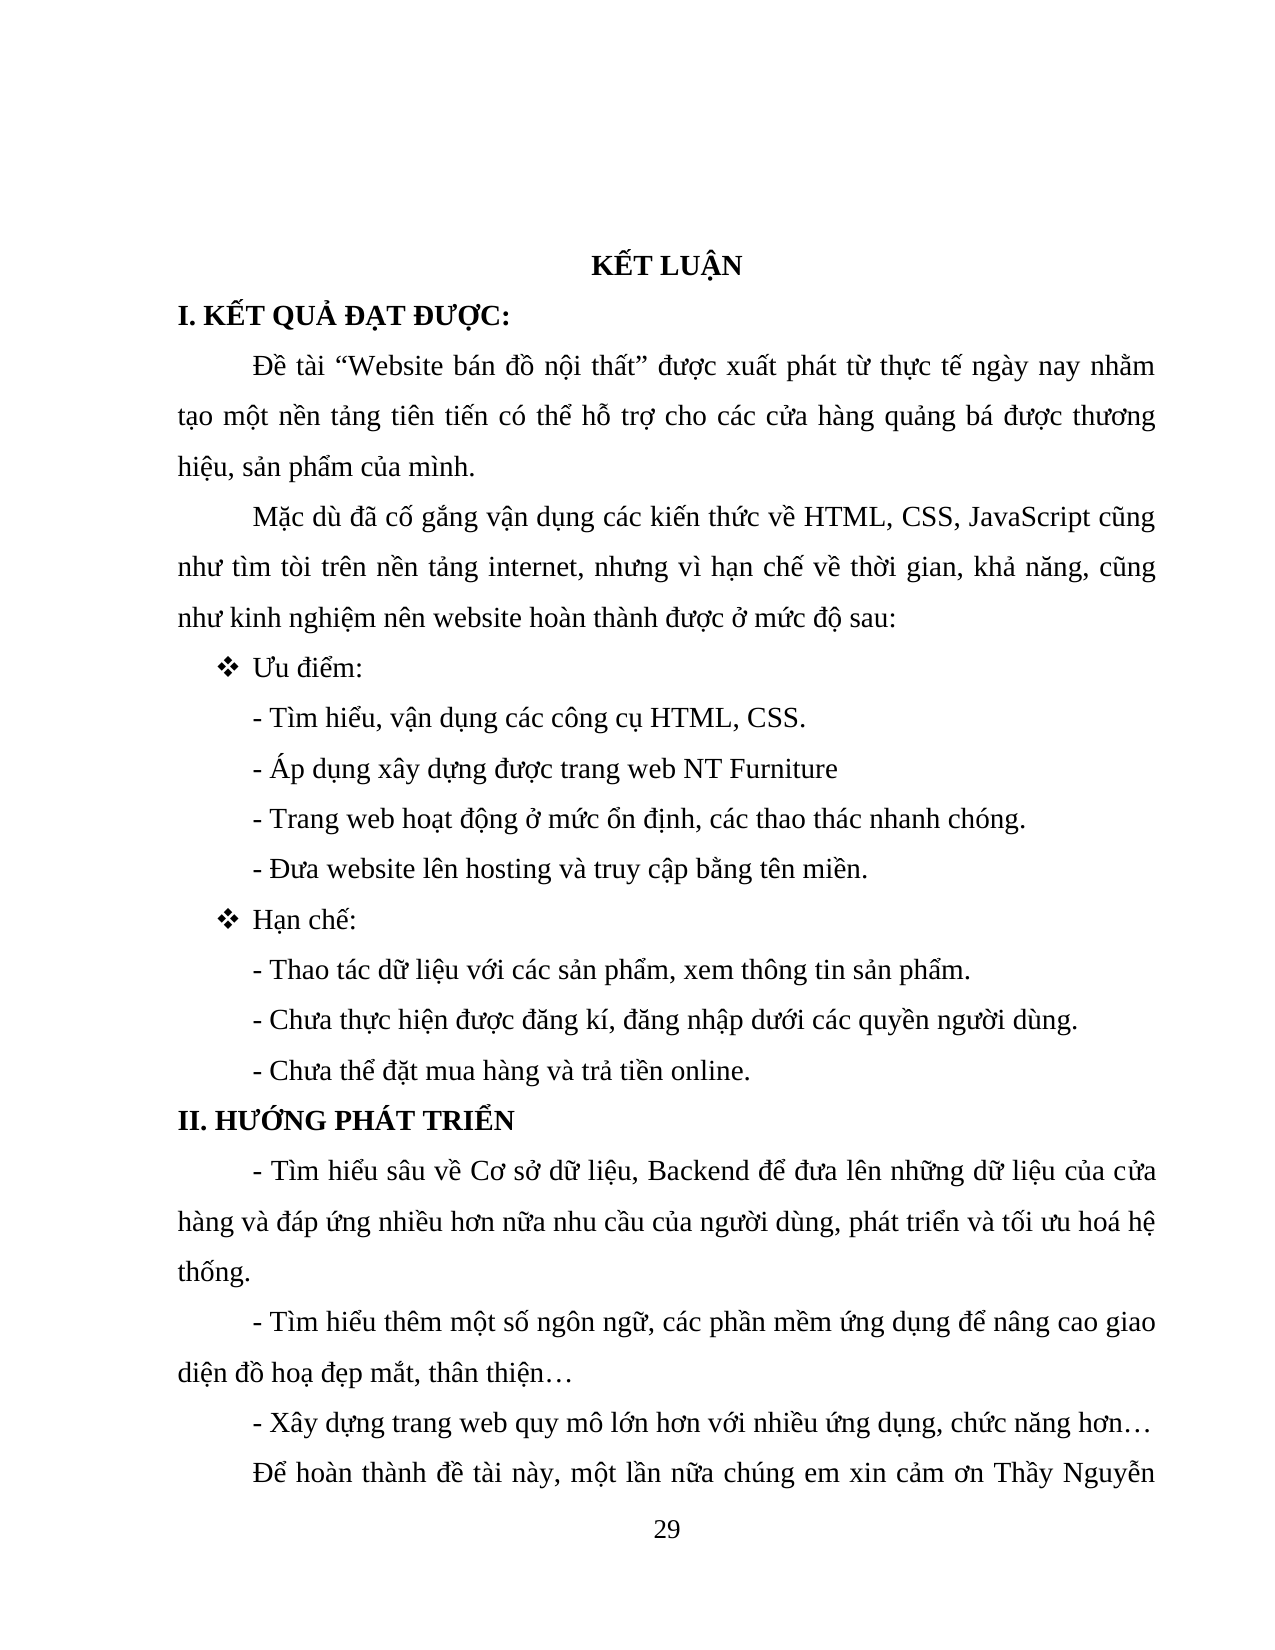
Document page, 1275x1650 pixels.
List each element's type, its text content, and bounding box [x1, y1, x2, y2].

list - Tìm hiểu sâu về Cơ sở dữ liệu, Backend để đưa lên những dữ liệu của cửa hàng và đáp ứng nhiều hơn nữa nhu cầu của người dùng, phát triển và tối ưu hoá hệ thống. [177, 1153, 1156, 1288]
list - Áp dụng xây dựng được trang web NT Furniture [177, 751, 1156, 784]
list - Tìm hiểu, vận dụng các công cụ HTML, CSS. [177, 701, 1156, 734]
list KẾT LUẬN [177, 248, 1156, 281]
list - Thao tác dữ liệu với các sản phẩm, xem thông tin sản phẩm. [177, 952, 1156, 986]
list Mặc dù đã cố gắng vận dụng các kiến thức về HTML, CSS, JavaScript cũng như tìm tòi trên nền tảng internet, nhưng vì hạn chế về thời gian, khả năng, cũng như kinh nghiệm nên website hoàn thành được ở mức độ sau: [177, 499, 1156, 633]
list II. HƯỚNG PHÁT TRIỂN [177, 1103, 1156, 1137]
list - Trang web hoạt động ở mức ổn định, các thao thác nhanh chóng. [177, 801, 1156, 835]
list Ưu điểm: [215, 650, 1156, 684]
list - Đưa website lên hosting và truy cập bằng tên miền. [177, 851, 1156, 885]
list I. KẾT QUẢ ĐẠT ĐƯỢC: [177, 298, 1156, 331]
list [177, 1455, 1156, 1489]
list Hạn chế: [215, 902, 1156, 935]
list - Xây dựng trang web quy mô lớn hơn với nhiều ứng dụng, chức năng hơn… [177, 1405, 1156, 1438]
list Đề tài “Website bán đồ nội thất” được xuất phát từ thực tế ngày nay nhằm tạo một nền tảng tiên tiến có thể hỗ trợ cho các cửa hàng quảng bá được thương hiệu, sản phẩm của mình. [177, 348, 1156, 482]
list - Chưa thể đặt mua hàng và trả tiền online. [177, 1053, 1156, 1086]
list - Tìm hiểu thêm một số ngôn ngữ, các phần mềm ứng dụng để nâng cao giao diện đồ hoạ đẹp mắt, thân thiện… [177, 1304, 1156, 1388]
list - Chưa thực hiện được đăng kí, đăng nhập dưới các quyền người dùng. [177, 1002, 1156, 1036]
